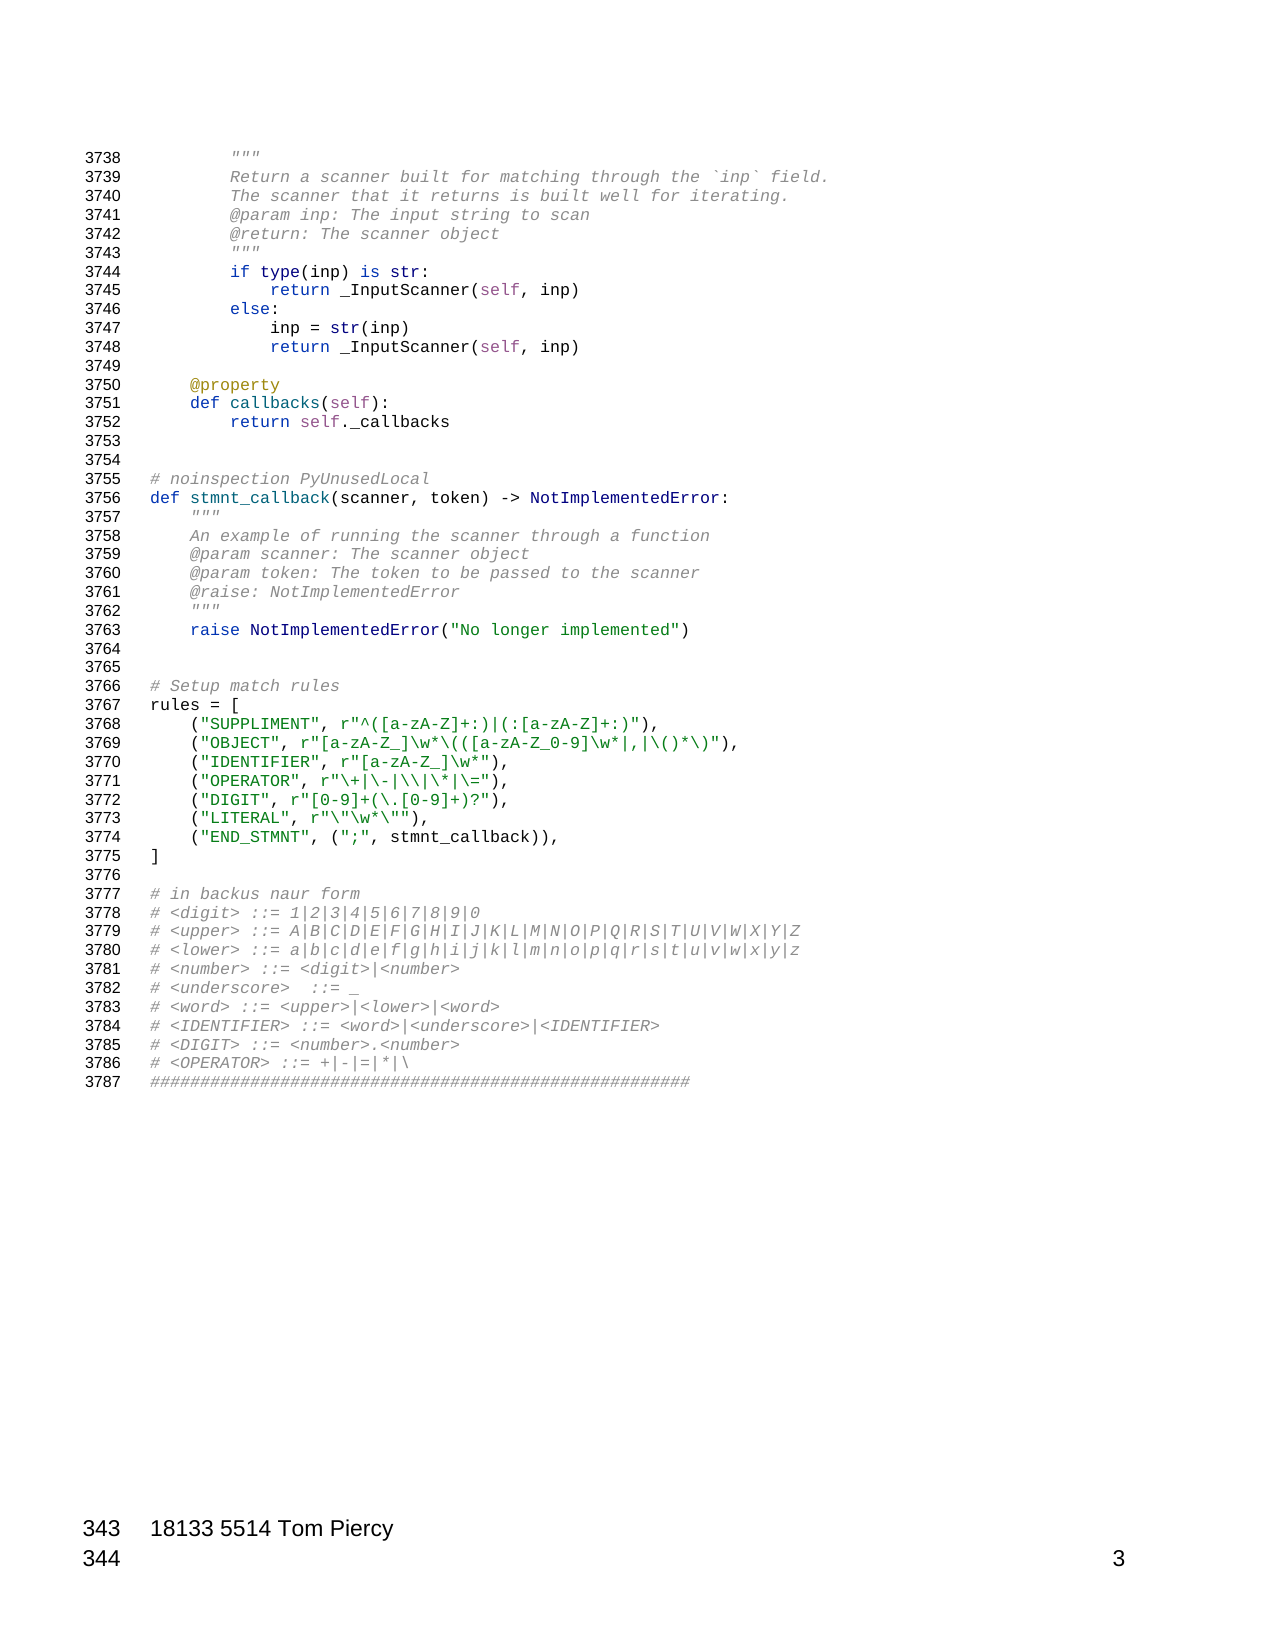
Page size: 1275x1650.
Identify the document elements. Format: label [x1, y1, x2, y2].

picture [213, 494, 219, 503]
text [150, 150, 1125, 1093]
